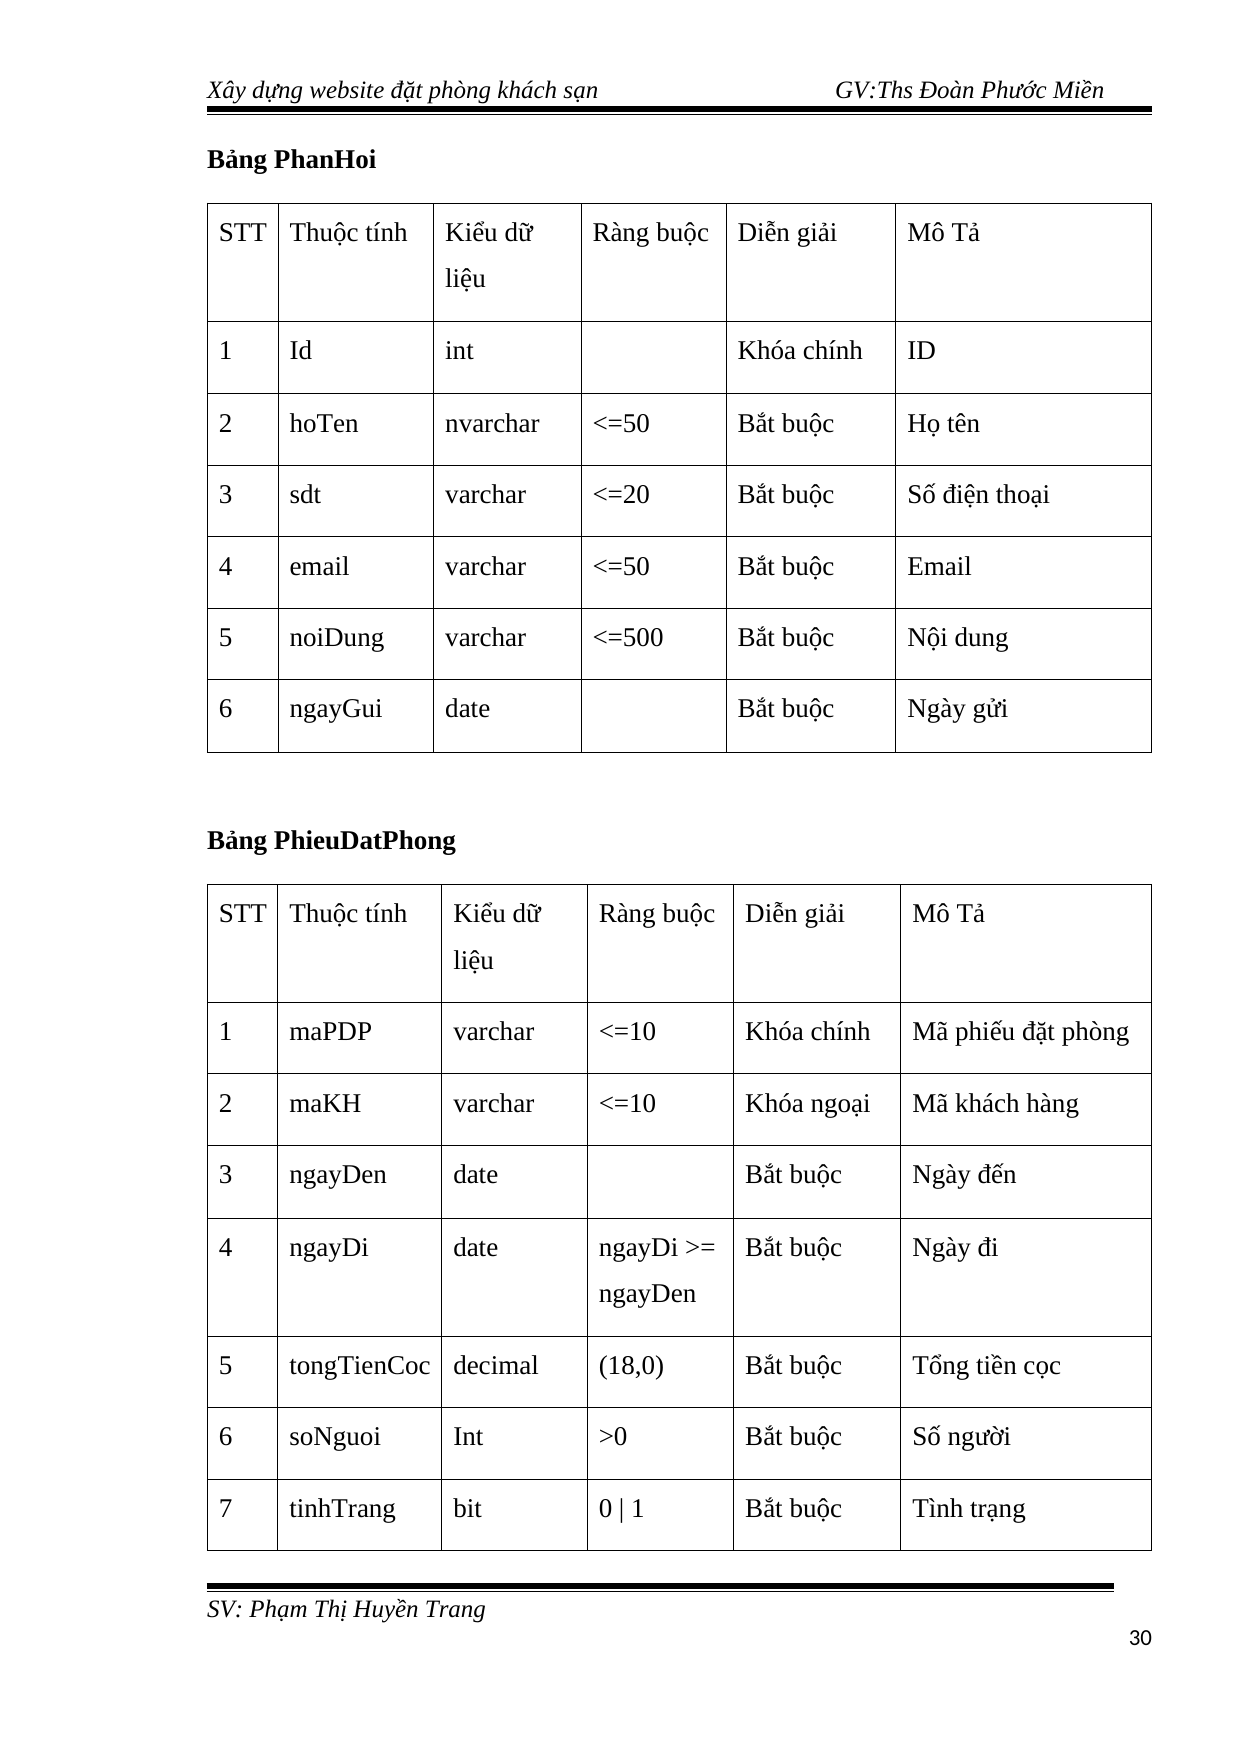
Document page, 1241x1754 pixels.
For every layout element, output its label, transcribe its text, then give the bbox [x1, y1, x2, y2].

table_cell date [442, 1219, 587, 1336]
table_cell Số điện thoại [896, 466, 1151, 536]
table_cell 2 [208, 1074, 277, 1145]
table_cell Tổng tiền cọc [901, 1337, 1151, 1407]
table_cell <=50 [582, 394, 726, 465]
table_cell 0 | 1 [588, 1480, 733, 1550]
table_cell Bắt buộc [727, 466, 895, 536]
table_cell varchar [434, 609, 581, 679]
table_cell <=20 [582, 466, 726, 536]
table_cell 4 [208, 1219, 277, 1336]
table_cell sdt [279, 466, 433, 536]
table_cell 3 [208, 466, 278, 536]
table_cell varchar [442, 1074, 587, 1145]
table_cell date [434, 680, 581, 752]
table_cell ngayDen [278, 1146, 441, 1217]
table_cell varchar [442, 1003, 587, 1073]
table_cell Mã phiếu đặt phòng [901, 1003, 1151, 1073]
table_cell <=10 [588, 1074, 733, 1145]
table_cell Bắt buộc [727, 609, 895, 679]
table_cell Ngày gửi [896, 680, 1151, 752]
table_cell tongTienCoc [278, 1337, 441, 1407]
table_header Diễn giải [727, 204, 895, 321]
table_cell decimal [442, 1337, 587, 1407]
table_cell tinhTrang [278, 1480, 441, 1550]
table_cell ngayDi >= ngayDen [588, 1219, 733, 1336]
table_cell <=50 [582, 537, 726, 608]
table_cell Ngày đi [901, 1219, 1151, 1336]
table_cell Bắt buộc [734, 1337, 900, 1407]
table_cell Bắt buộc [727, 537, 895, 608]
table_cell maKH [278, 1074, 441, 1145]
table_cell <=10 [588, 1003, 733, 1073]
table_cell 5 [208, 1337, 277, 1407]
table_cell Khóa chính [727, 322, 895, 393]
table_cell (18,0) [588, 1337, 733, 1407]
text Bảng PhieuDatPhong [207, 824, 1152, 856]
table_header Ràng buộc [582, 204, 726, 321]
table_cell Int [442, 1408, 587, 1478]
table_cell 6 [208, 680, 278, 752]
table_cell bit [442, 1480, 587, 1550]
table_header STT [208, 885, 277, 1002]
table_cell Họ tên [896, 394, 1151, 465]
table_header Kiểu dữ liệu [442, 885, 587, 1002]
table_header Thuộc tính [279, 204, 433, 321]
table_cell Mã khách hàng [901, 1074, 1151, 1145]
table_cell Email [896, 537, 1151, 608]
table_header Mô Tả [896, 204, 1151, 321]
table_cell <=500 [582, 609, 726, 679]
text Bảng PhanHoi [207, 143, 1152, 174]
table_cell varchar [434, 537, 581, 608]
table_cell 1 [208, 322, 278, 393]
table_cell noiDung [279, 609, 433, 679]
table_cell Số người [901, 1408, 1151, 1478]
table_cell Bắt buộc [734, 1408, 900, 1478]
table_cell Nội dung [896, 609, 1151, 679]
table_cell Bắt buộc [734, 1480, 900, 1550]
table_cell ID [896, 322, 1151, 393]
table_cell Id [279, 322, 433, 393]
table_header Ràng buộc [588, 885, 733, 1002]
table_cell ngayGui [279, 680, 433, 752]
table_cell Bắt buộc [727, 680, 895, 752]
table_cell Tình trạng [901, 1480, 1151, 1550]
table_cell Bắt buộc [727, 394, 895, 465]
table_cell soNguoi [278, 1408, 441, 1478]
table_cell Khóa chính [734, 1003, 900, 1073]
table_cell >0 [588, 1408, 733, 1478]
table_header Mô Tả [901, 885, 1151, 1002]
table_cell [582, 680, 726, 752]
table_cell [588, 1146, 733, 1217]
table_cell 7 [208, 1480, 277, 1550]
table_cell nvarchar [434, 394, 581, 465]
table_cell Bắt buộc [734, 1146, 900, 1217]
table_cell Bắt buộc [734, 1219, 900, 1336]
table_cell 1 [208, 1003, 277, 1073]
table_cell Khóa ngoại [734, 1074, 900, 1145]
table_cell 5 [208, 609, 278, 679]
table_cell int [434, 322, 581, 393]
table_cell email [279, 537, 433, 608]
table_cell varchar [434, 466, 581, 536]
table_cell 3 [208, 1146, 277, 1217]
table_cell 2 [208, 394, 278, 465]
table_cell [582, 322, 726, 393]
table_header STT [208, 204, 278, 321]
table_header Diễn giải [734, 885, 900, 1002]
table_cell hoTen [279, 394, 433, 465]
table_cell Ngày đến [901, 1146, 1151, 1217]
table_header Kiểu dữ liệu [434, 204, 581, 321]
table_cell ngayDi [278, 1219, 441, 1336]
table_header Thuộc tính [278, 885, 441, 1002]
table_cell maPDP [278, 1003, 441, 1073]
table_cell date [442, 1146, 587, 1217]
table_cell 6 [208, 1408, 277, 1478]
table_cell 4 [208, 537, 278, 608]
